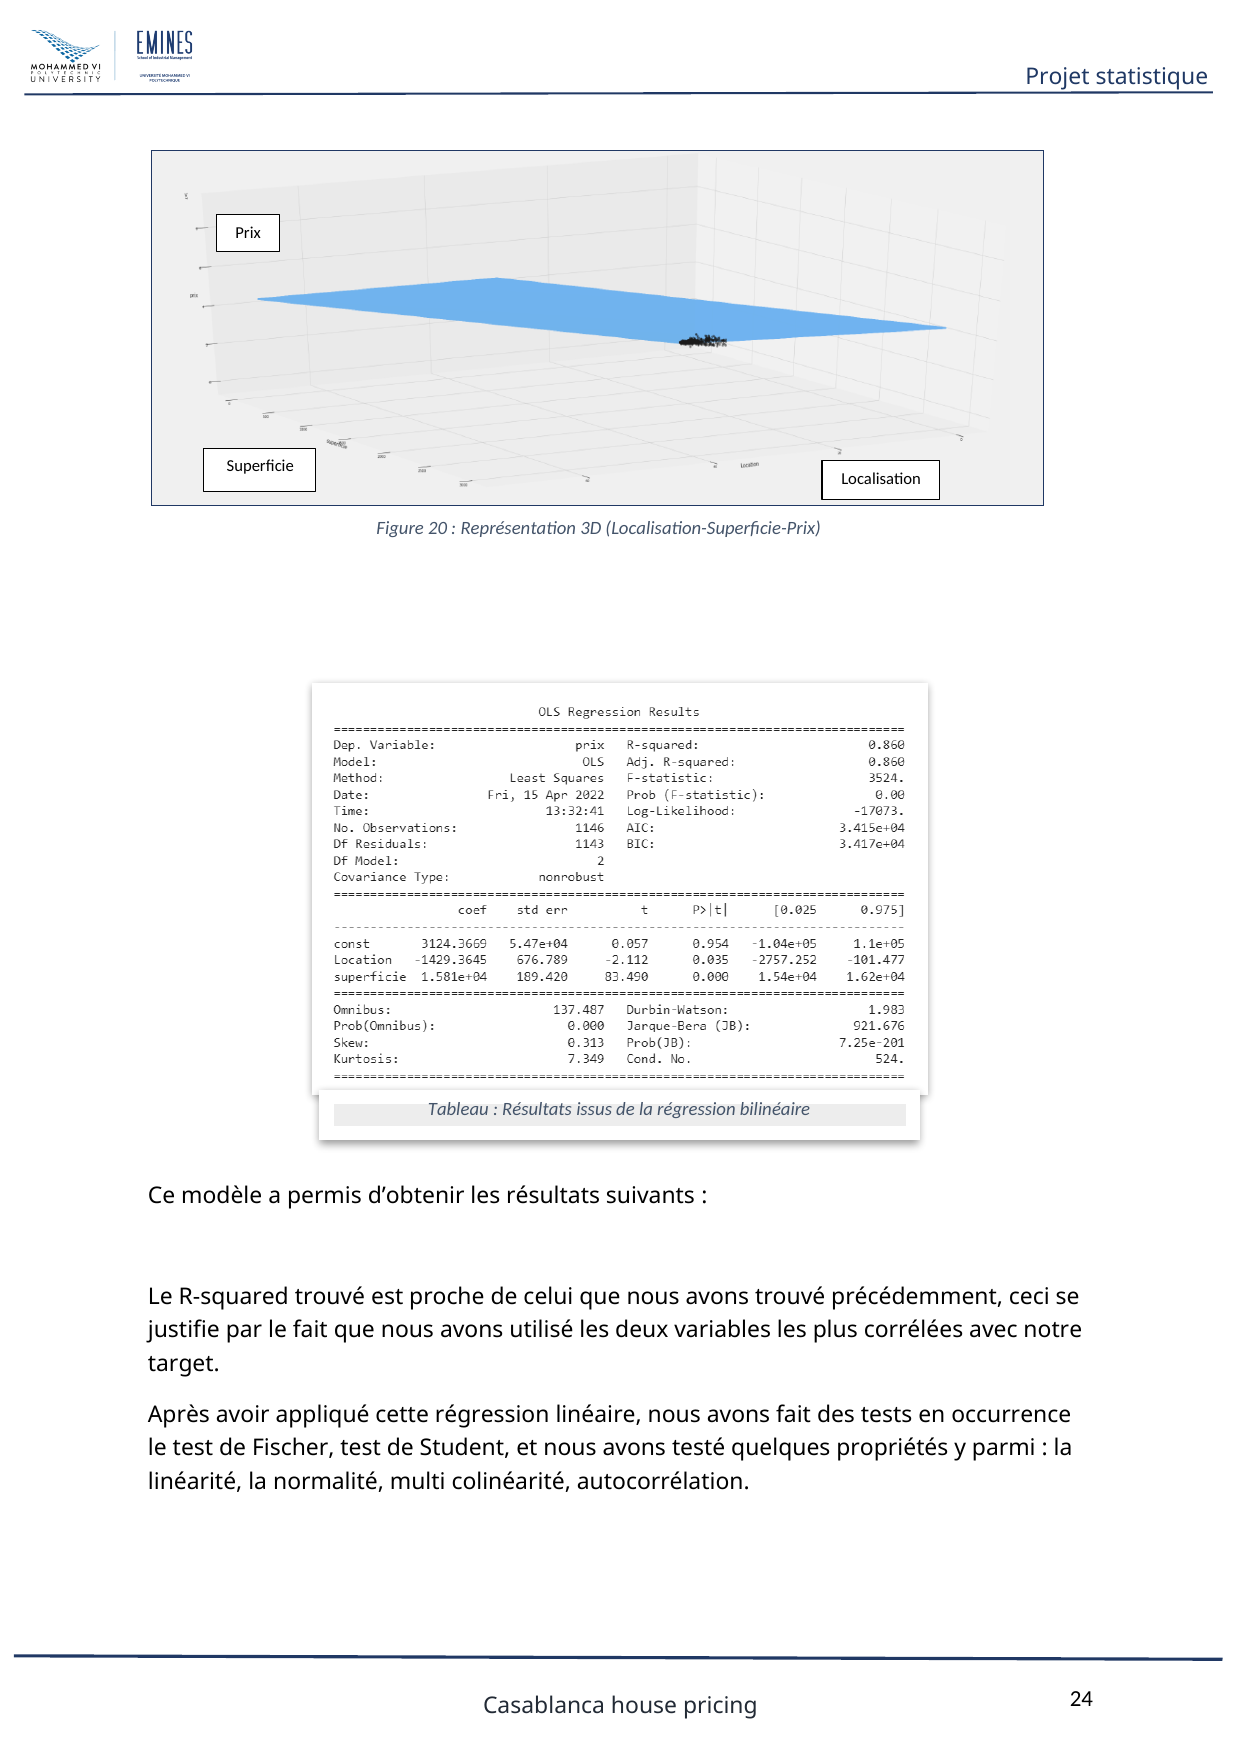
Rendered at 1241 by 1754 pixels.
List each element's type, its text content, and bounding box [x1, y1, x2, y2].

text Le R-squared trouvé est proche de celui que nous avons trouvé précédemment, ceci se justifie par le fait que nous avons utilisé les deux variables les plus corrélées avec notre target. [148, 1280, 1093, 1378]
picture [152, 151, 1043, 505]
picture [327, 698, 913, 1081]
picture [18, 16, 203, 93]
text Après avoir appliqué cette régression linéaire, nous avons fait des tests en occurrence le test de Fischer, test de Student, et nous avons testé quelques propriétés y parmi : la linéarité, la normalité, multi colinéarité, autocorrélation. [148, 1398, 1093, 1496]
